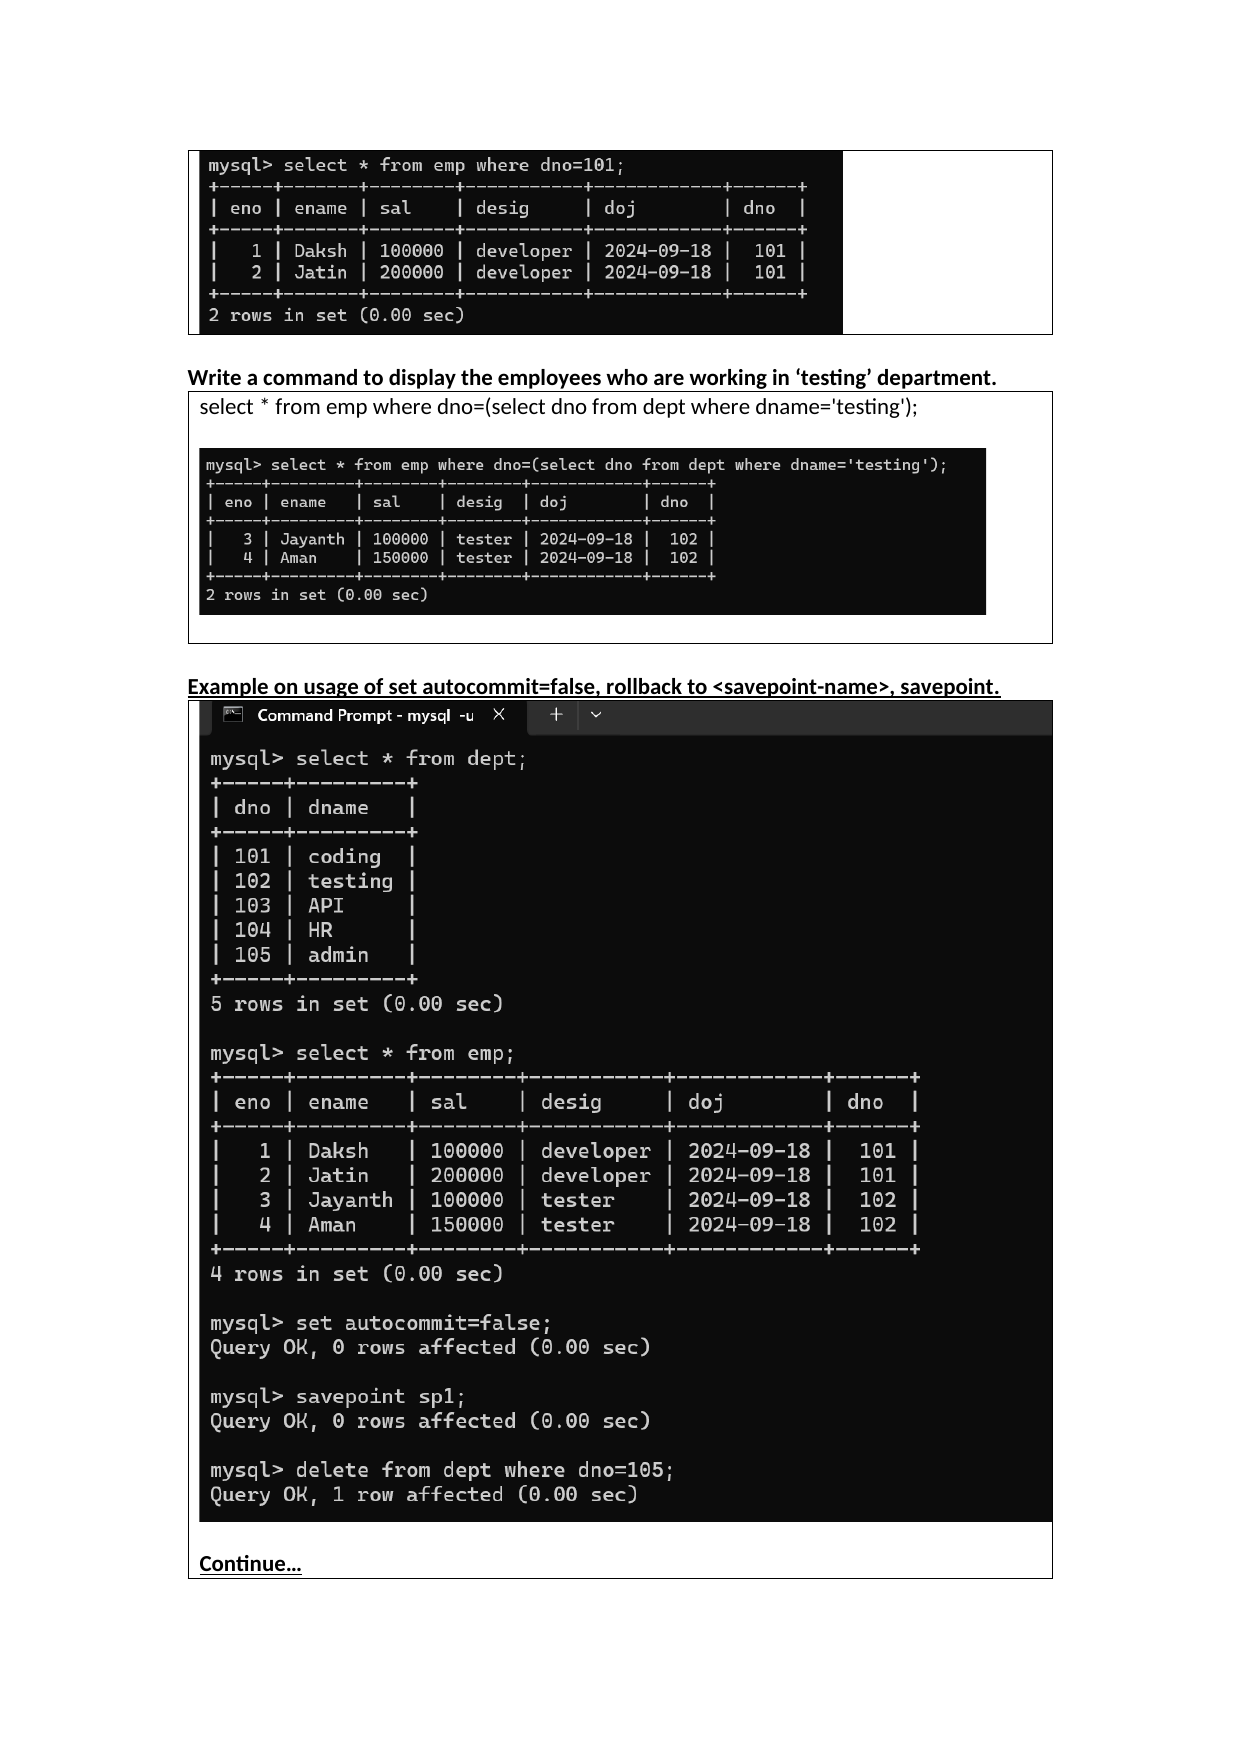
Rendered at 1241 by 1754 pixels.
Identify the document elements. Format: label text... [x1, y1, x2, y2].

picture [199, 448, 987, 615]
table_header select * from emp where dno=(select dno from dept where dname='testing'); [189, 392, 1052, 643]
table_header [189, 151, 199, 334]
text Example on usage of set autocommit=false, rollback to <savepoint-name>, savepoint. [187, 672, 1053, 700]
text Write a command to display the employees who are working in ‘testing’ department. [187, 363, 1053, 391]
table_header [843, 151, 1052, 334]
table_header Continue… Continue… [189, 701, 1052, 1578]
picture [199, 701, 1053, 1522]
picture [199, 151, 843, 334]
